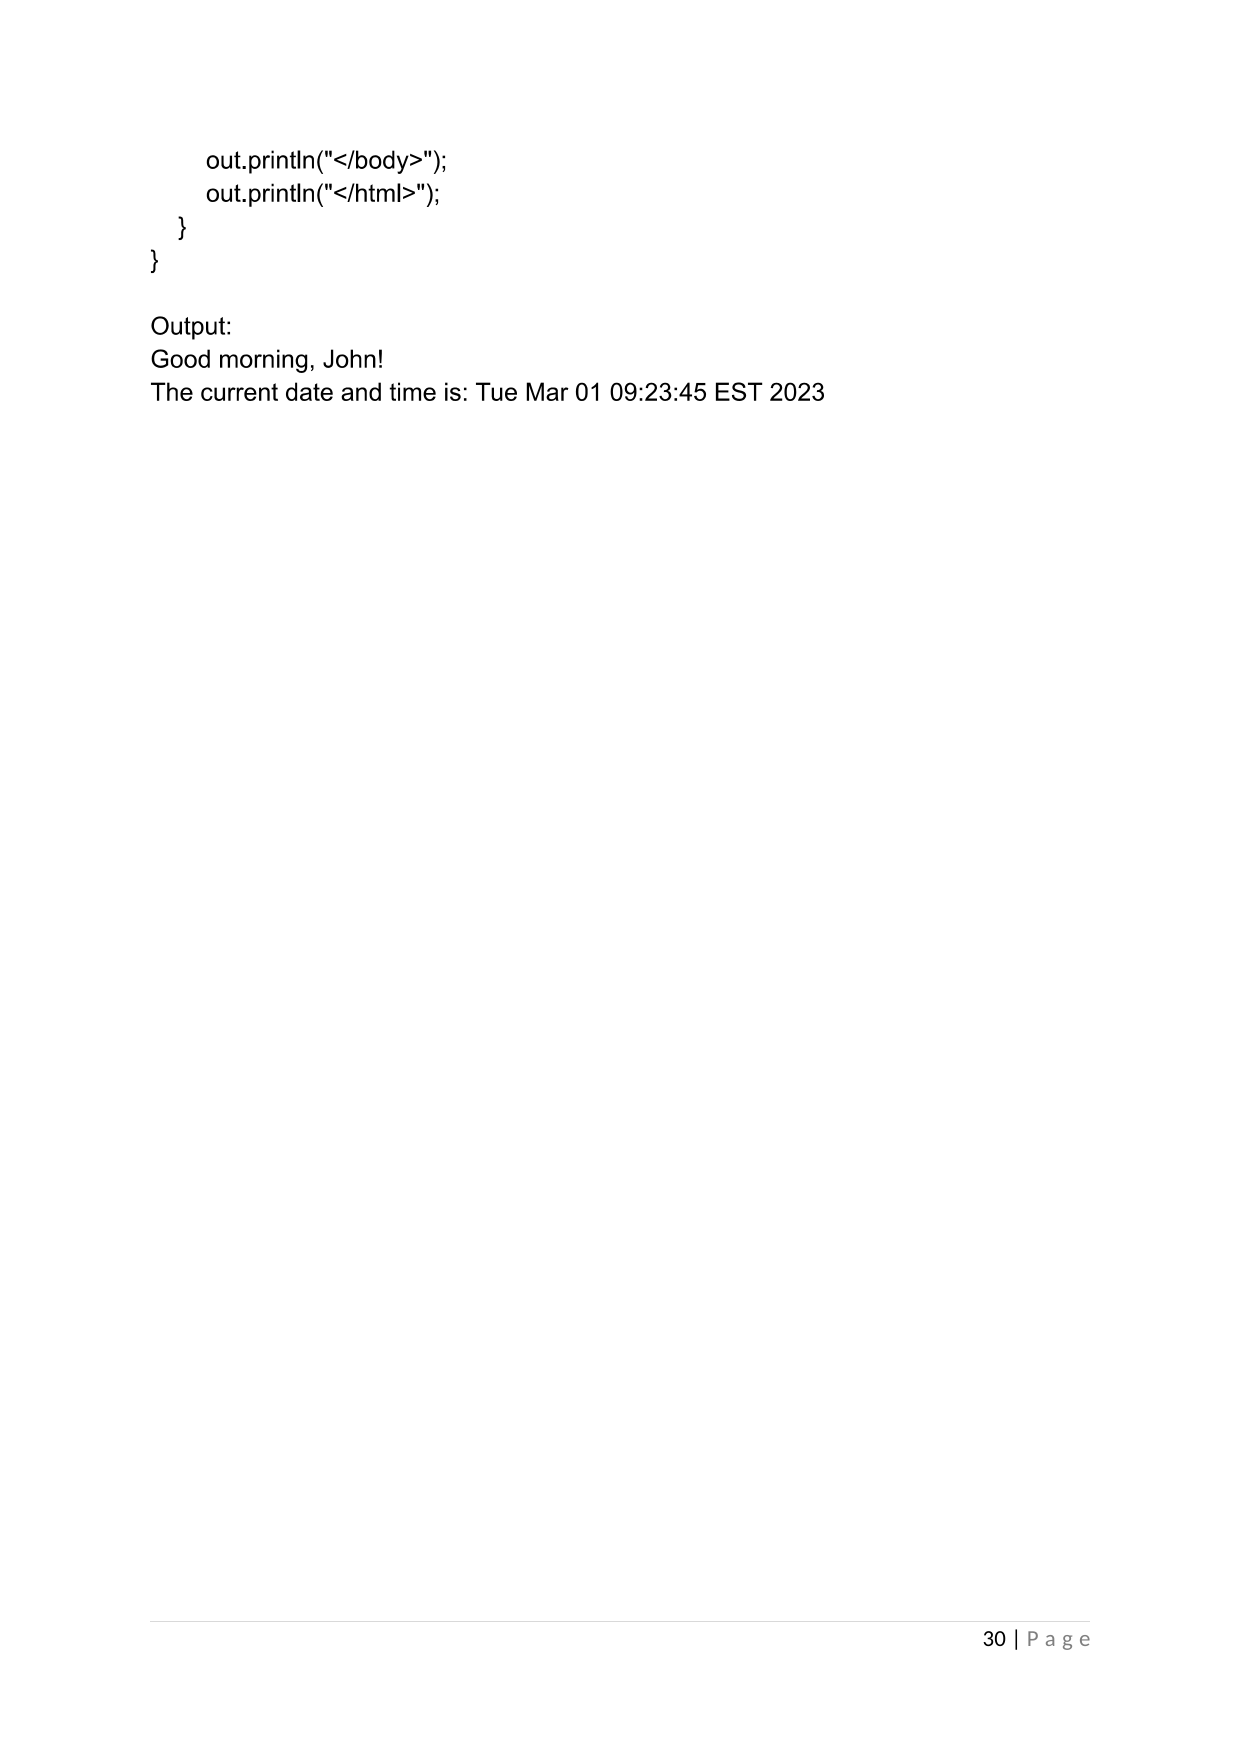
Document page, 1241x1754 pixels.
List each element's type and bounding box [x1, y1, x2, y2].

picture [150, 150, 824, 401]
